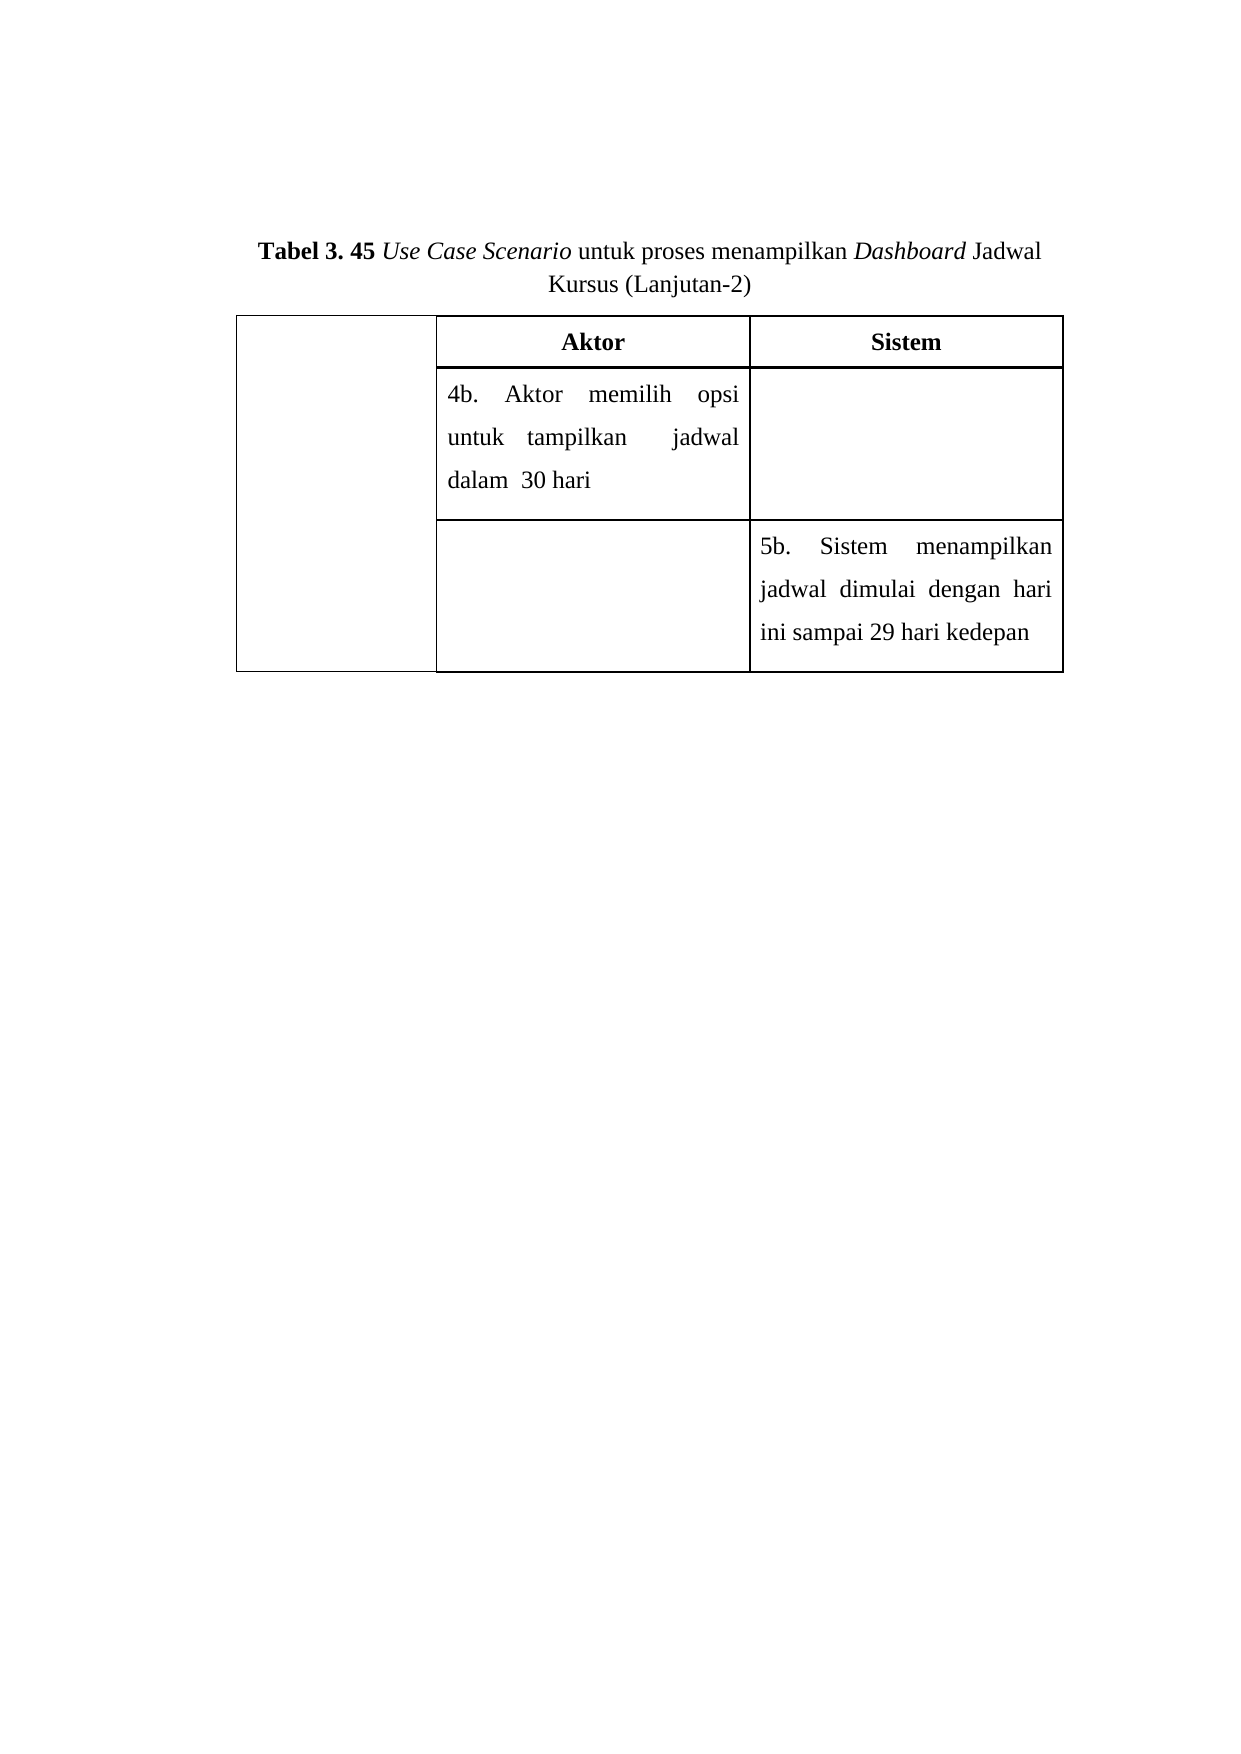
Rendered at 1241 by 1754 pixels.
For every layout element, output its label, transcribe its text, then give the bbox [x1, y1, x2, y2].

table_cell 5b. Sistem menampilkan jadwal dimulai dengan hari ini sampai 29 hari kedepan [751, 521, 1062, 671]
table_header [237, 316, 436, 671]
table_cell [437, 521, 749, 671]
text Tabel 3. 45 Use Case Scenario untuk proses menampilkan Dashboard Jadwal Kursus (Lanjutan-2) [236, 236, 1063, 298]
table_header Sistem [751, 317, 1062, 366]
table_cell [751, 369, 1062, 518]
table_header Aktor [437, 317, 749, 366]
table_cell 4b. Aktor memilih opsi untuk tampilkan jadwal dalam 30 hari [437, 369, 749, 518]
